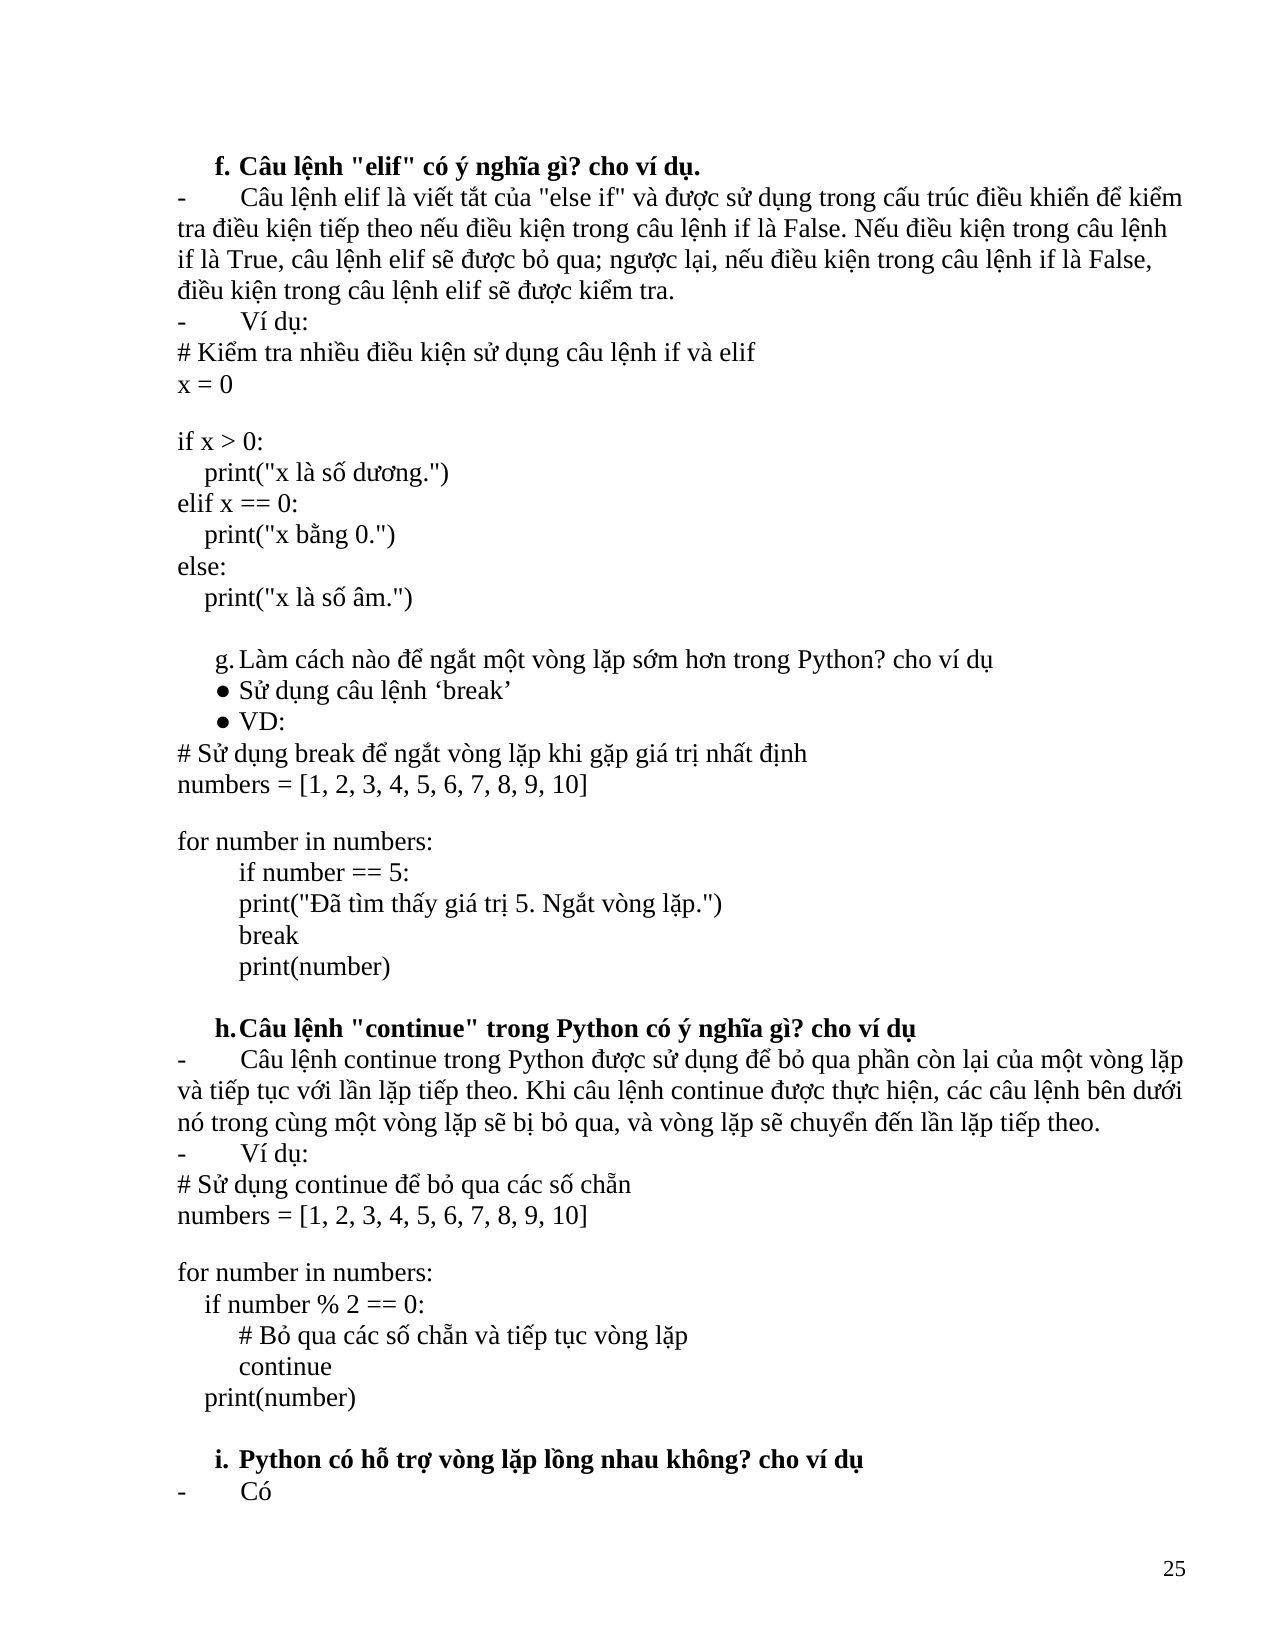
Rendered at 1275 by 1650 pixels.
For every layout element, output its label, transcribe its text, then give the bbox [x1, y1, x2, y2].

text numbers = [1, 2, 3, 4, 5, 6, 7, 8, 9, 10] [177, 768, 1186, 799]
list Sử dụng câu lệnh ‘break’ [214, 674, 1186, 706]
text elif x == 0: [177, 487, 1186, 519]
list Làm cách nào để ngắt một vòng lặp sớm hơn trong Python? cho ví dụ [214, 643, 1186, 674]
text for number in numbers: [177, 1257, 1186, 1288]
list VD: [214, 706, 1186, 737]
text print(number) [177, 1381, 1186, 1412]
text - Câu lệnh elif là viết tắt của "else if" và được sử dụng trong cấu trúc điều khiển để kiểm tra điều kiện tiếp theo nếu điều kiện trong câu lệnh if là False. Nếu điều kiện trong câu lệnh if là True, câu lệnh elif sẽ được bỏ qua; ngược lại, nếu điều kiện trong câu lệnh if là False, điều kiện trong câu lệnh elif sẽ được kiểm tra. [177, 181, 1186, 305]
text print("Đã tìm thấy giá trị 5. Ngắt vòng lặp.") [177, 888, 1186, 919]
text for number in numbers: [177, 825, 1186, 856]
text # Sử dụng continue để bỏ qua các số chẵn [177, 1168, 1186, 1199]
text print("x là số âm.") [177, 581, 1186, 612]
text continue [177, 1350, 1186, 1381]
text if number % 2 == 0: [177, 1288, 1186, 1319]
text - Câu lệnh continue trong Python được sử dụng để bỏ qua phần còn lại của một vòng lặp và tiếp tục với lần lặp tiếp theo. Khi câu lệnh continue được thực hiện, các câu lệnh bên dưới nó trong cùng một vòng lặp sẽ bị bỏ qua, và vòng lặp sẽ chuyển đến lần lặp tiếp theo. [177, 1043, 1186, 1137]
list Câu lệnh "elif" có ý nghĩa gì? cho ví dụ. [214, 150, 1186, 181]
text x = 0 [177, 368, 1186, 399]
text - Có [177, 1474, 1186, 1506]
text print("x bằng 0.") [177, 519, 1186, 550]
list Python có hỗ trợ vòng lặp lồng nhau không? cho ví dụ [214, 1443, 1186, 1474]
text # Sử dụng break để ngắt vòng lặp khi gặp giá trị nhất định [177, 737, 1186, 768]
text else: [177, 550, 1186, 581]
text if x > 0: [177, 425, 1186, 456]
text # Bỏ qua các số chẵn và tiếp tục vòng lặp [177, 1319, 1186, 1350]
text numbers = [1, 2, 3, 4, 5, 6, 7, 8, 9, 10] [177, 1199, 1186, 1230]
text - Ví dụ: [177, 305, 1186, 337]
text break [177, 919, 1186, 950]
text # Kiểm tra nhiều điều kiện sử dụng câu lệnh if và elif [177, 337, 1186, 368]
text print(number) [177, 950, 1186, 981]
text - Ví dụ: [177, 1137, 1186, 1168]
list Câu lệnh "continue" trong Python có ý nghĩa gì? cho ví dụ [214, 1012, 1186, 1043]
text if number == 5: [177, 856, 1186, 888]
text print("x là số dương.") [177, 456, 1186, 487]
